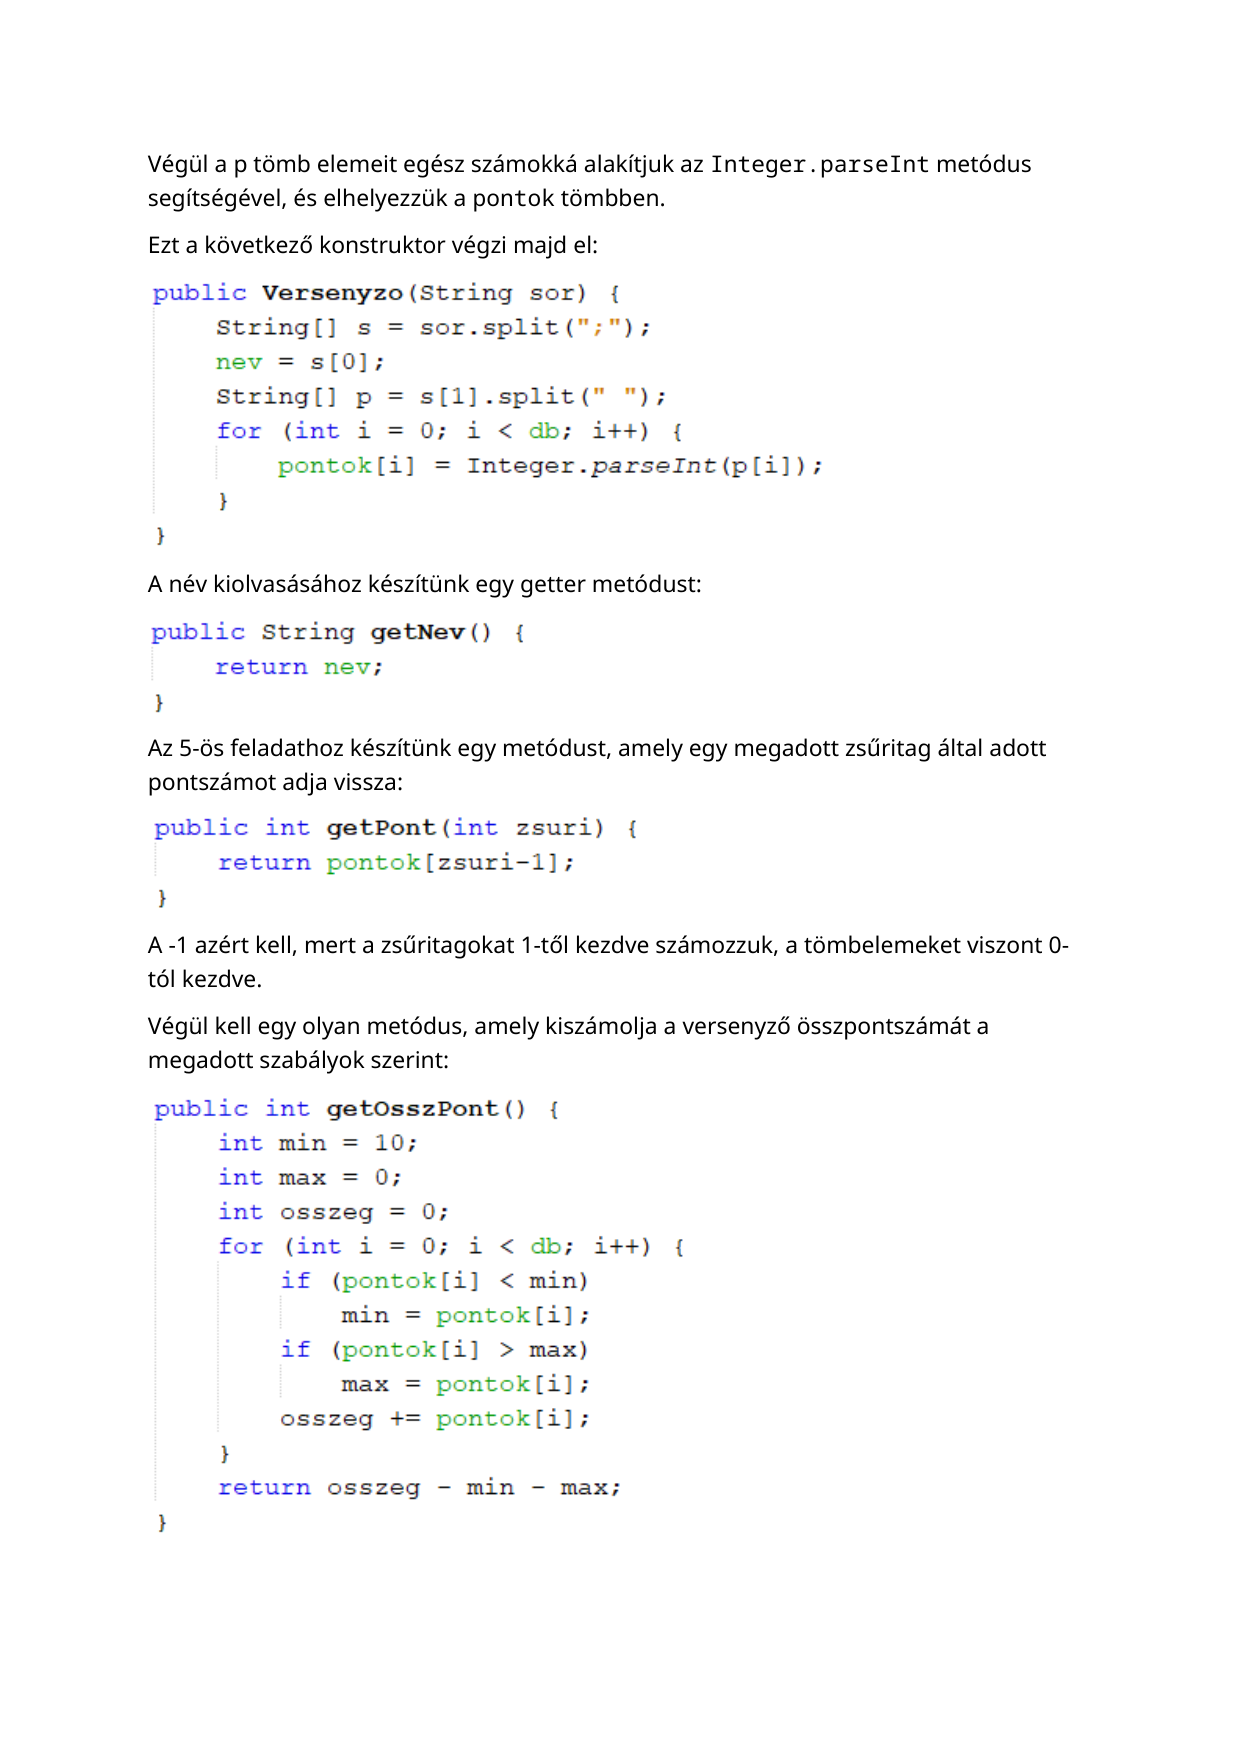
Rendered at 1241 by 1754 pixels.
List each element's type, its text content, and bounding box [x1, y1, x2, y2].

text Ezt a következő konstruktor végzi majd el: [148, 229, 1093, 260]
text A név kiolvasásához készítünk egy getter metódust: [148, 568, 1093, 599]
picture [147, 275, 831, 553]
text A -1 azért kell, mert a zsűritagokat 1-től kezdve számozzuk, a tömbelemeket viszont 0-tól kezdve. [148, 929, 1093, 994]
text Végül kell egy olyan metódus, amely kiszámolja a versenyző összpontszámát a megadott szabályok szerint: [148, 1010, 1093, 1076]
text Végül a p tömb elemeit egész számokká alakítjuk az Integer.parseInt metódus segítségével, és elhelyezzük a pontok tömbben. [148, 148, 1093, 213]
picture [147, 1091, 692, 1540]
text Az 5-ös feladathoz készítünk egy metódust, amely egy megadott zsűritag által adott pontszámot adja vissza: [148, 732, 1093, 798]
picture [147, 614, 534, 717]
picture [147, 813, 642, 914]
